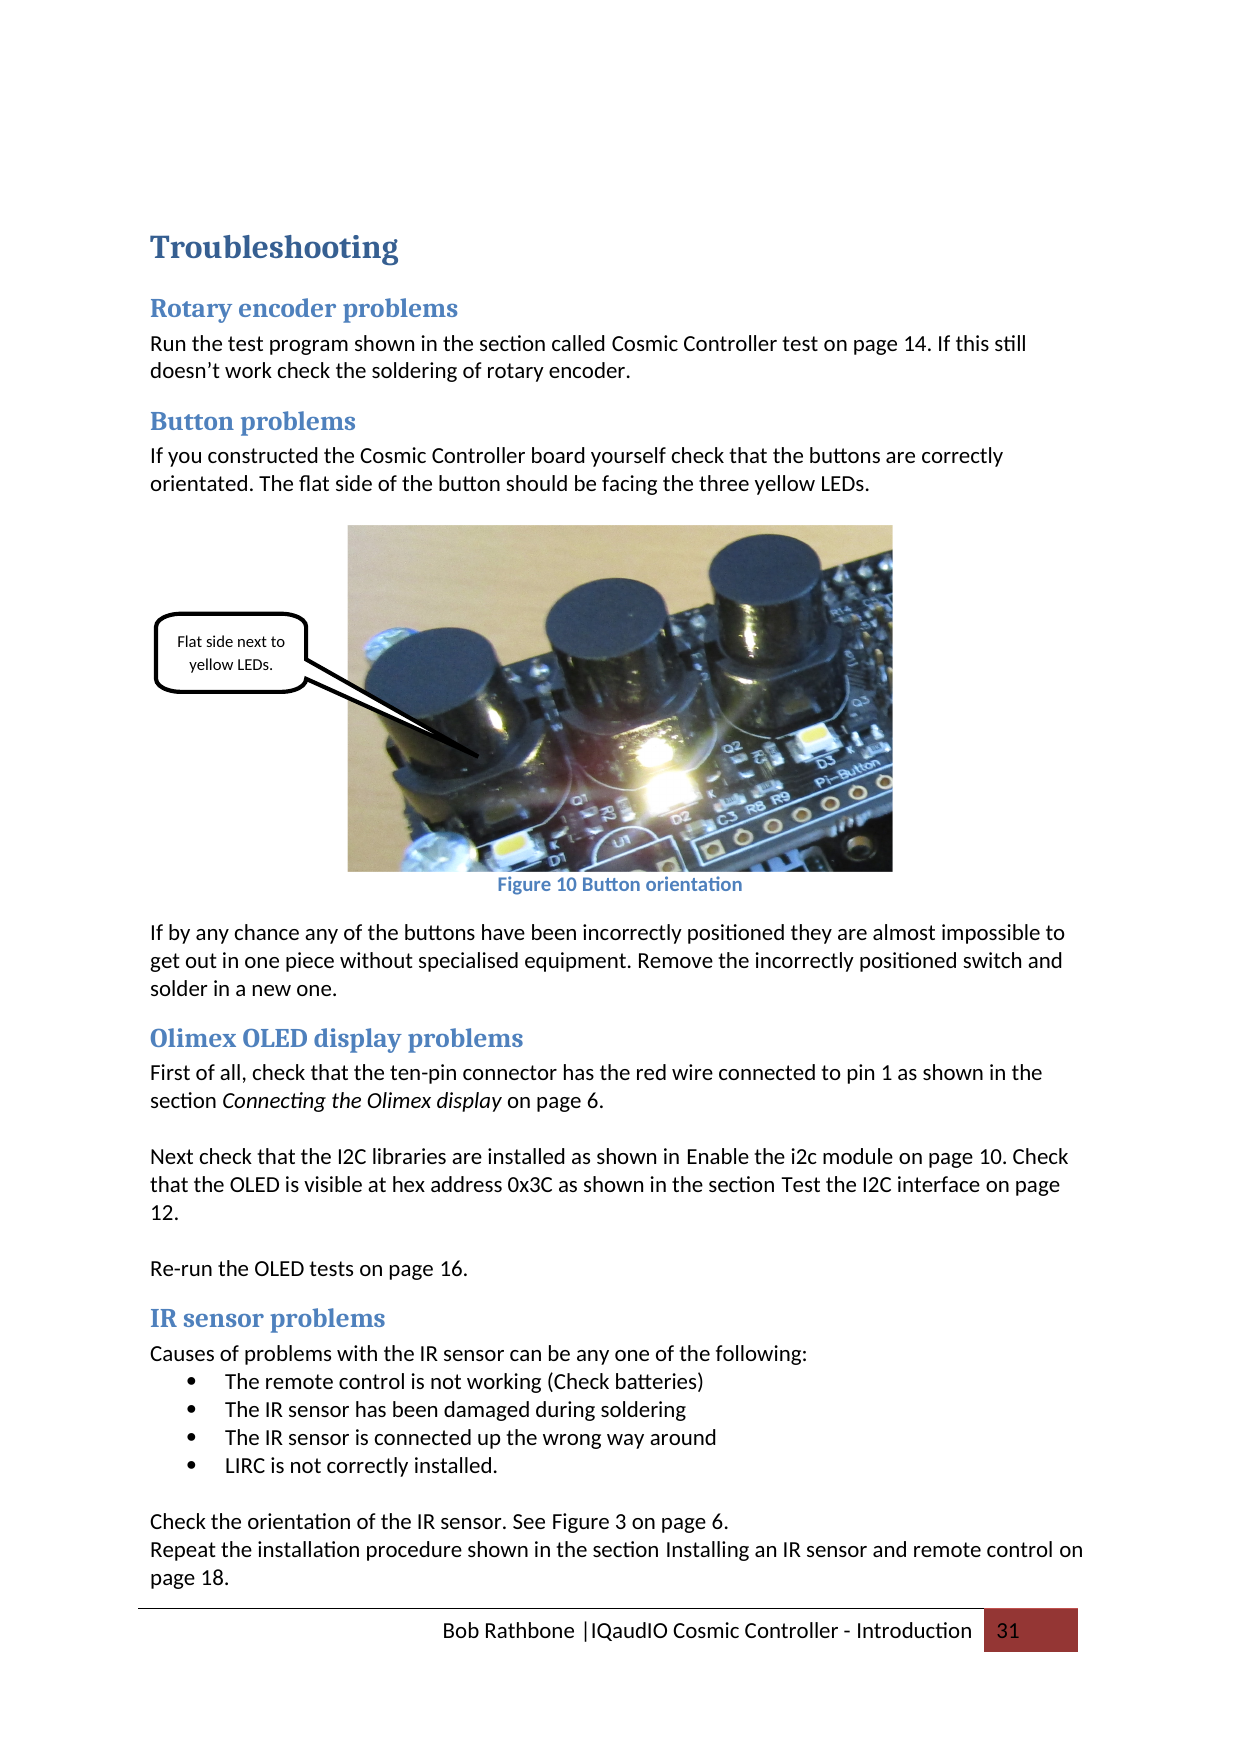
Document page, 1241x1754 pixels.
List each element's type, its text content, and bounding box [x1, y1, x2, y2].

text Run the test program shown in the section called Cosmic Controller test on page 12. If this still doesn’t work check the soldering of rotary encoder. [150, 329, 1090, 385]
subtitle IR sensor problems [150, 1303, 1090, 1334]
text If by any chance any of the buttons have been incorrectly positioned they are almost impossible to get out in one piece without specialised equipment. Remove the incorrectly positioned switch and solder in a new one. [150, 918, 1090, 1002]
list LIRC is not correctly installed. [187, 1451, 1090, 1479]
list The IR sensor has been damaged during soldering [187, 1395, 1090, 1423]
subtitle Button problems [150, 406, 1090, 437]
subtitle Troubleshooting [150, 228, 1090, 266]
subtitle Olimex OLED display problems [150, 1023, 1090, 1054]
text Re-run the OLED tests on page 13. [150, 1254, 1090, 1283]
text Check the orientation of the IR sensor. See Figure 3 on page 6. [150, 1507, 1090, 1535]
text First of all, check that the ten-pin connector has the red wire connected to pin 1 as shown in the section Connecting the Olimex display on page 6. [150, 1058, 1090, 1114]
subtitle Rotary encoder problems [150, 293, 1090, 324]
text Figure 10 Button orientation [150, 872, 1090, 897]
list The IR sensor is connected up the wrong way around [187, 1423, 1090, 1451]
list The remote control is not working (Check batteries) [187, 1367, 1090, 1395]
text If you constructed the Cosmic Controller board yourself check that the buttons are correctly orientated. The flat side of the button should be facing the three yellow LEDs. [150, 441, 1090, 497]
text Next check that the I2C libraries are installed as shown in Enable the i2c module on page 9. Check that the OLED is visible at hex address 0x3C as shown in the section Test the I2C interface on page 10. [150, 1142, 1090, 1227]
text Repeat the installation procedure shown in the section Installing an IR sensor and remote control on page 15. [150, 1535, 1090, 1591]
text Causes of problems with the IR sensor can be any one of the following: [150, 1339, 1090, 1367]
